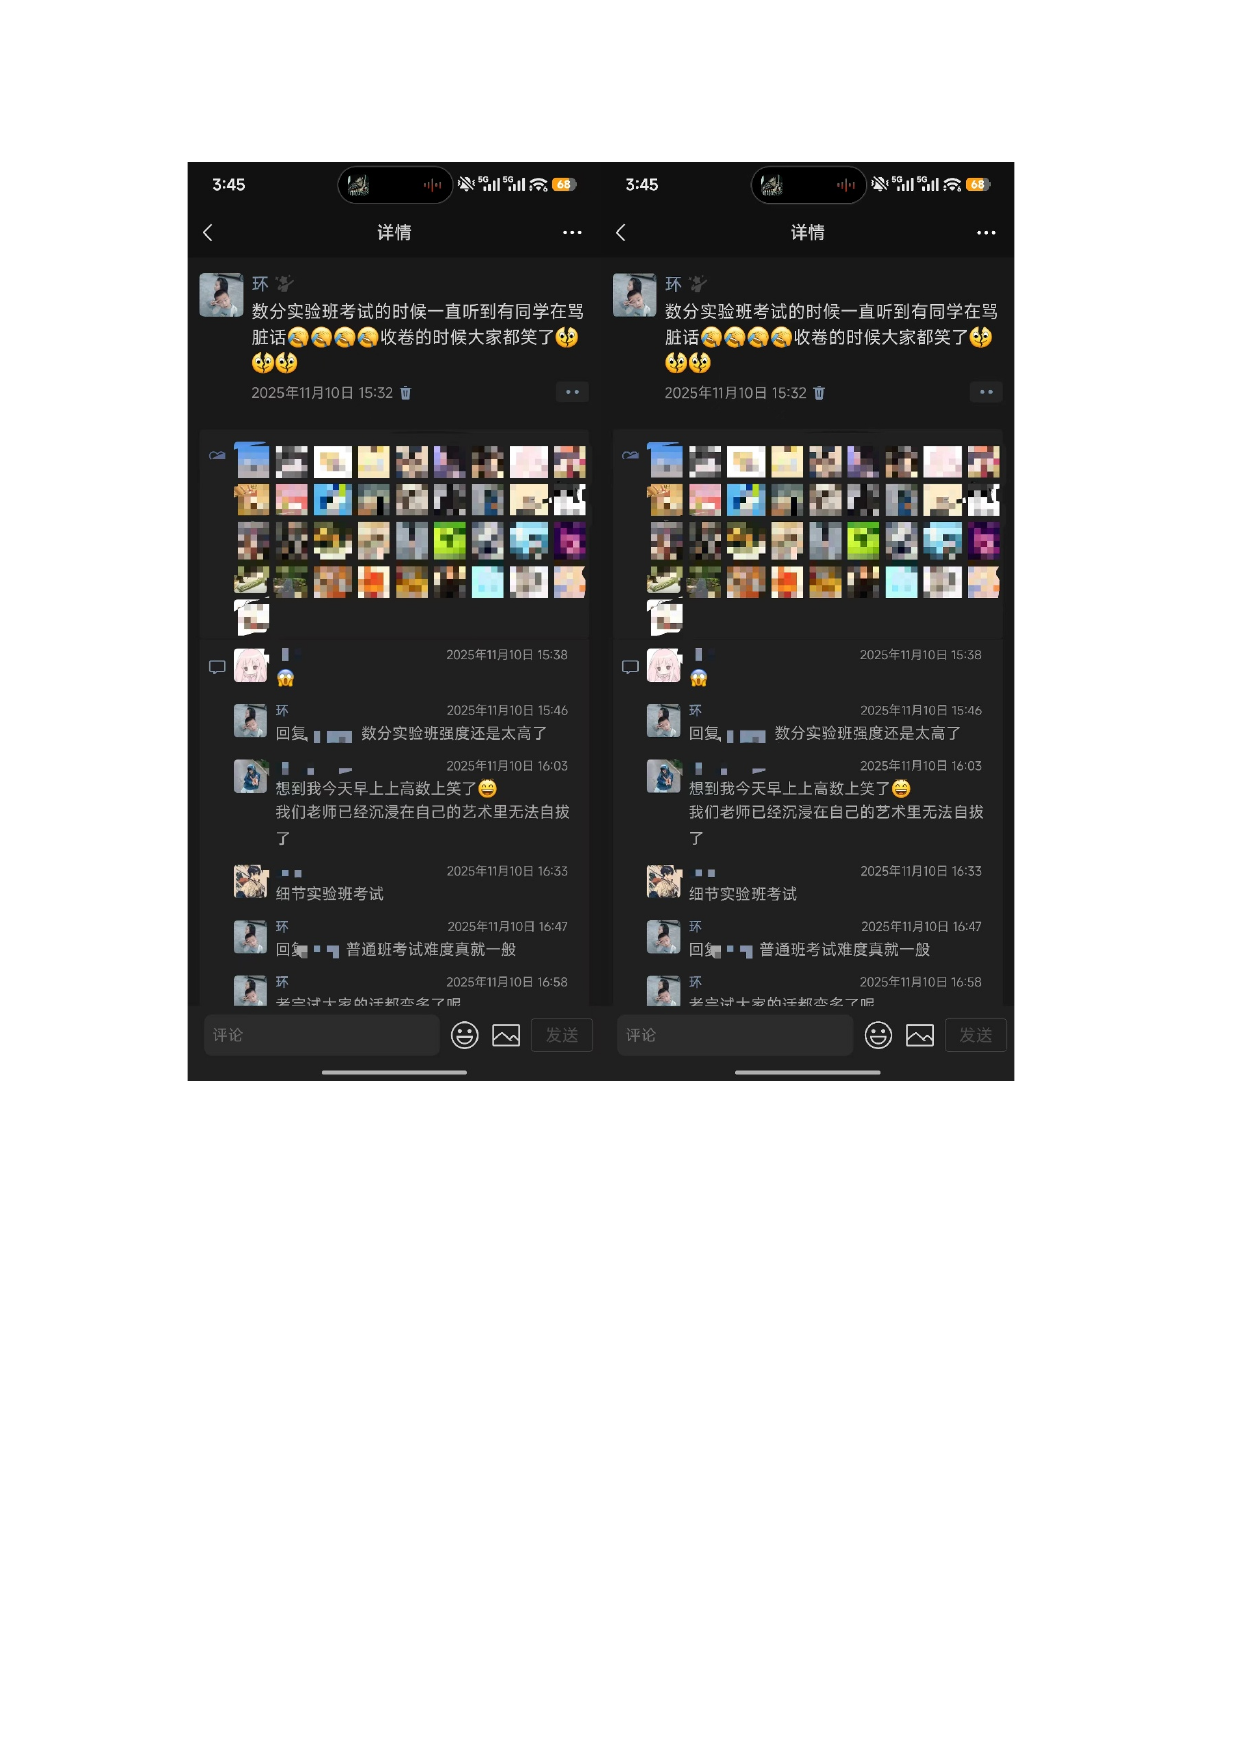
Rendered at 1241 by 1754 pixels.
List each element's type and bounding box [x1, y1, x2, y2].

picture [187, 162, 1015, 1081]
